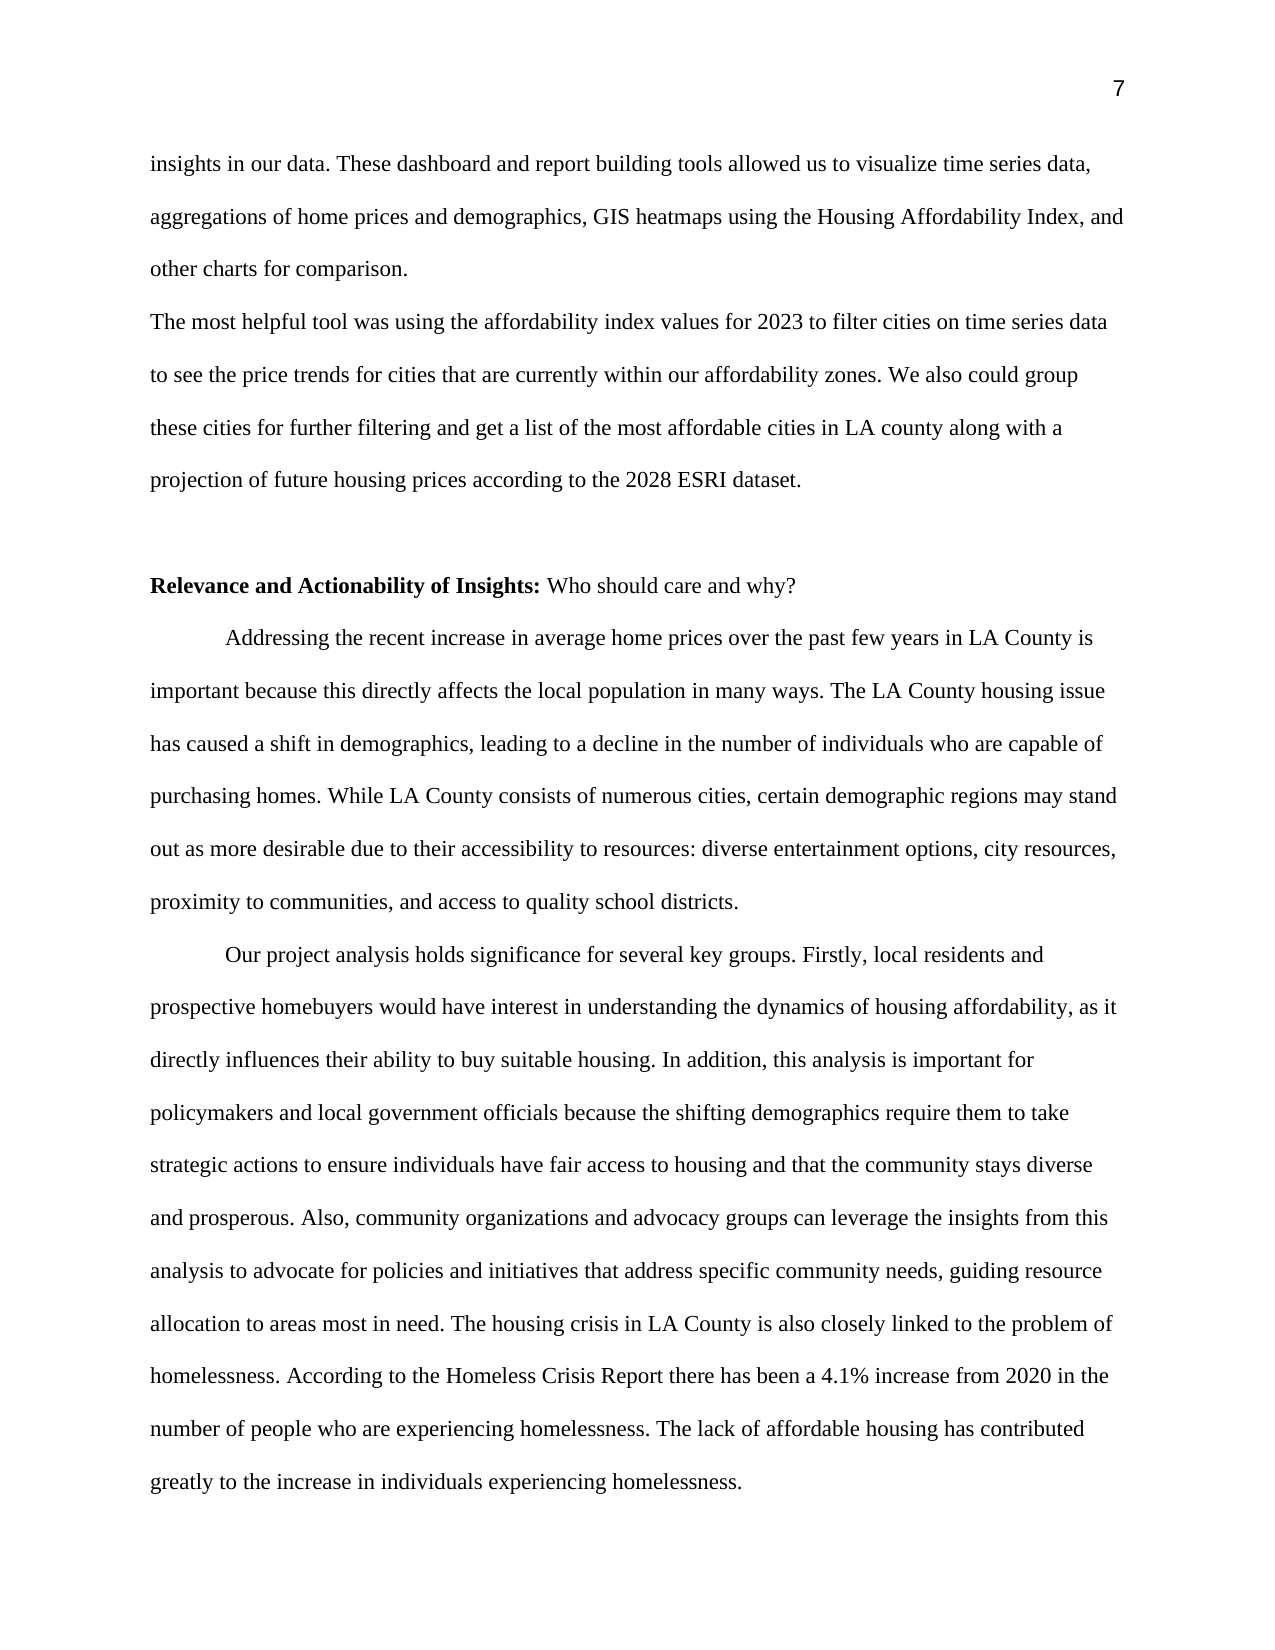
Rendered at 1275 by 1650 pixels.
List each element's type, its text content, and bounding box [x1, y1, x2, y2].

text Our project analysis holds significance for several key groups. Firstly, local residents and prospective homebuyers would have interest in understanding the dynamics of housing affordability, as it directly influences their ability to buy suitable housing. In addition, this analysis is important for policymakers and local government officials because the shifting demographics require them to take strategic actions to ensure individuals have fair access to housing and that the community stays diverse and prosperous. Also, community organizations and advocacy groups can leverage the insights from this analysis to advocate for policies and initiatives that address specific community needs, guiding resource allocation to areas most in need. The housing crisis in LA County is also closely linked to the problem of homelessness. According to the Homeless Crisis Report there has been a 4.1% increase from 2020 in the number of people who are experiencing homelessness. The lack of affordable housing has contributed greatly to the increase in individuals experiencing homelessness. [150, 941, 1125, 1494]
text The most helpful tool was using the affordability index values for 2023 to filter cities on time series data to see the price trends for cities that are currently within our affordability zones. We also could group these cities for further filtering and get a list of the most affordable cities in LA county along with a projection of future housing prices according to the 2028 ESRI dataset. [150, 308, 1125, 493]
text Addressing the recent increase in average home prices over the past few years in LA County is important because this directly affects the local population in many ways. The LA County housing issue has caused a shift in demographics, leading to a decline in the number of individuals who are capable of purchasing homes. While LA County consists of numerous cities, certain demographic regions may stand out as more desirable due to their accessibility to resources: diverse entertainment options, city resources, proximity to communities, and access to quality school districts. [150, 624, 1125, 914]
text Relevance and Actionability of Insights: Who should care and why? [150, 572, 1125, 598]
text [150, 150, 1125, 282]
